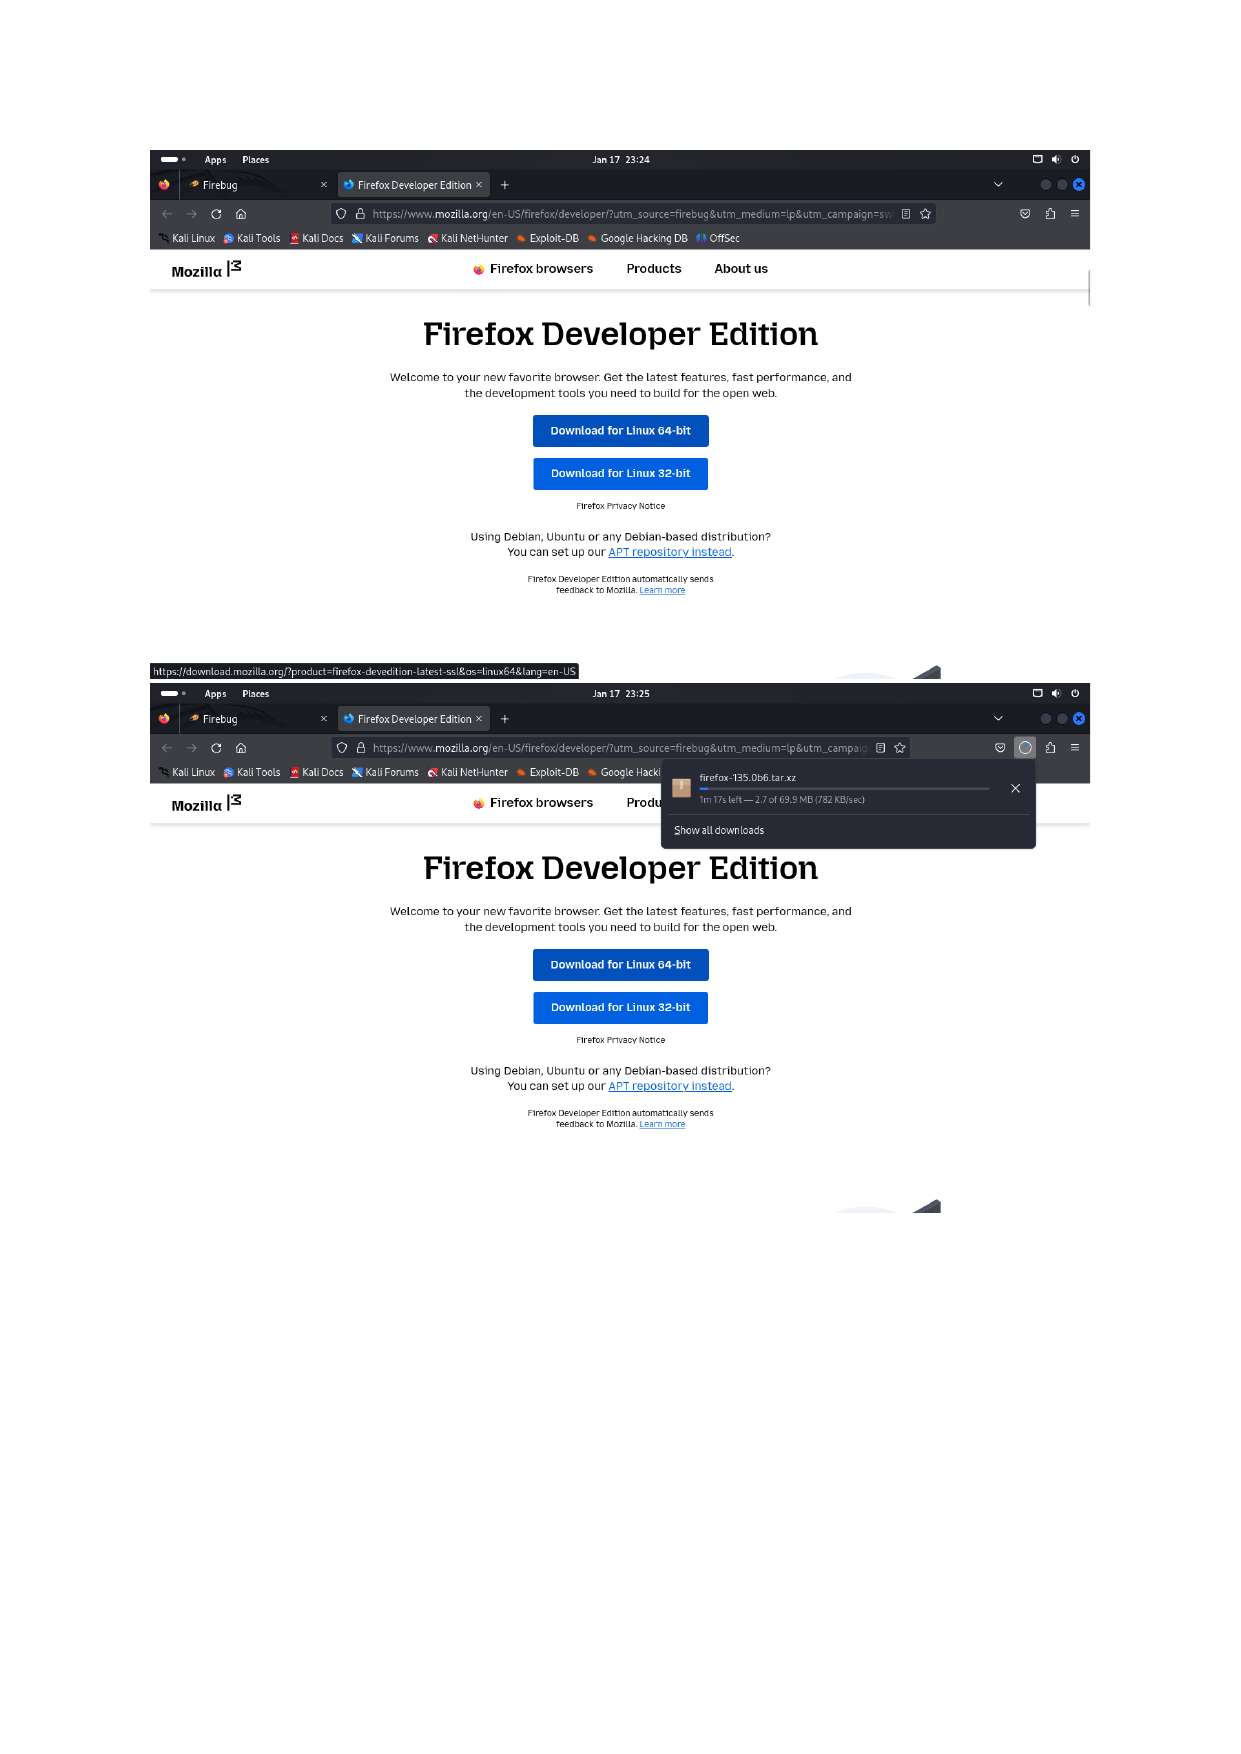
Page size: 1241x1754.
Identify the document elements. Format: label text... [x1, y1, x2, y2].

picture [150, 150, 1091, 679]
picture [150, 683, 1091, 1213]
